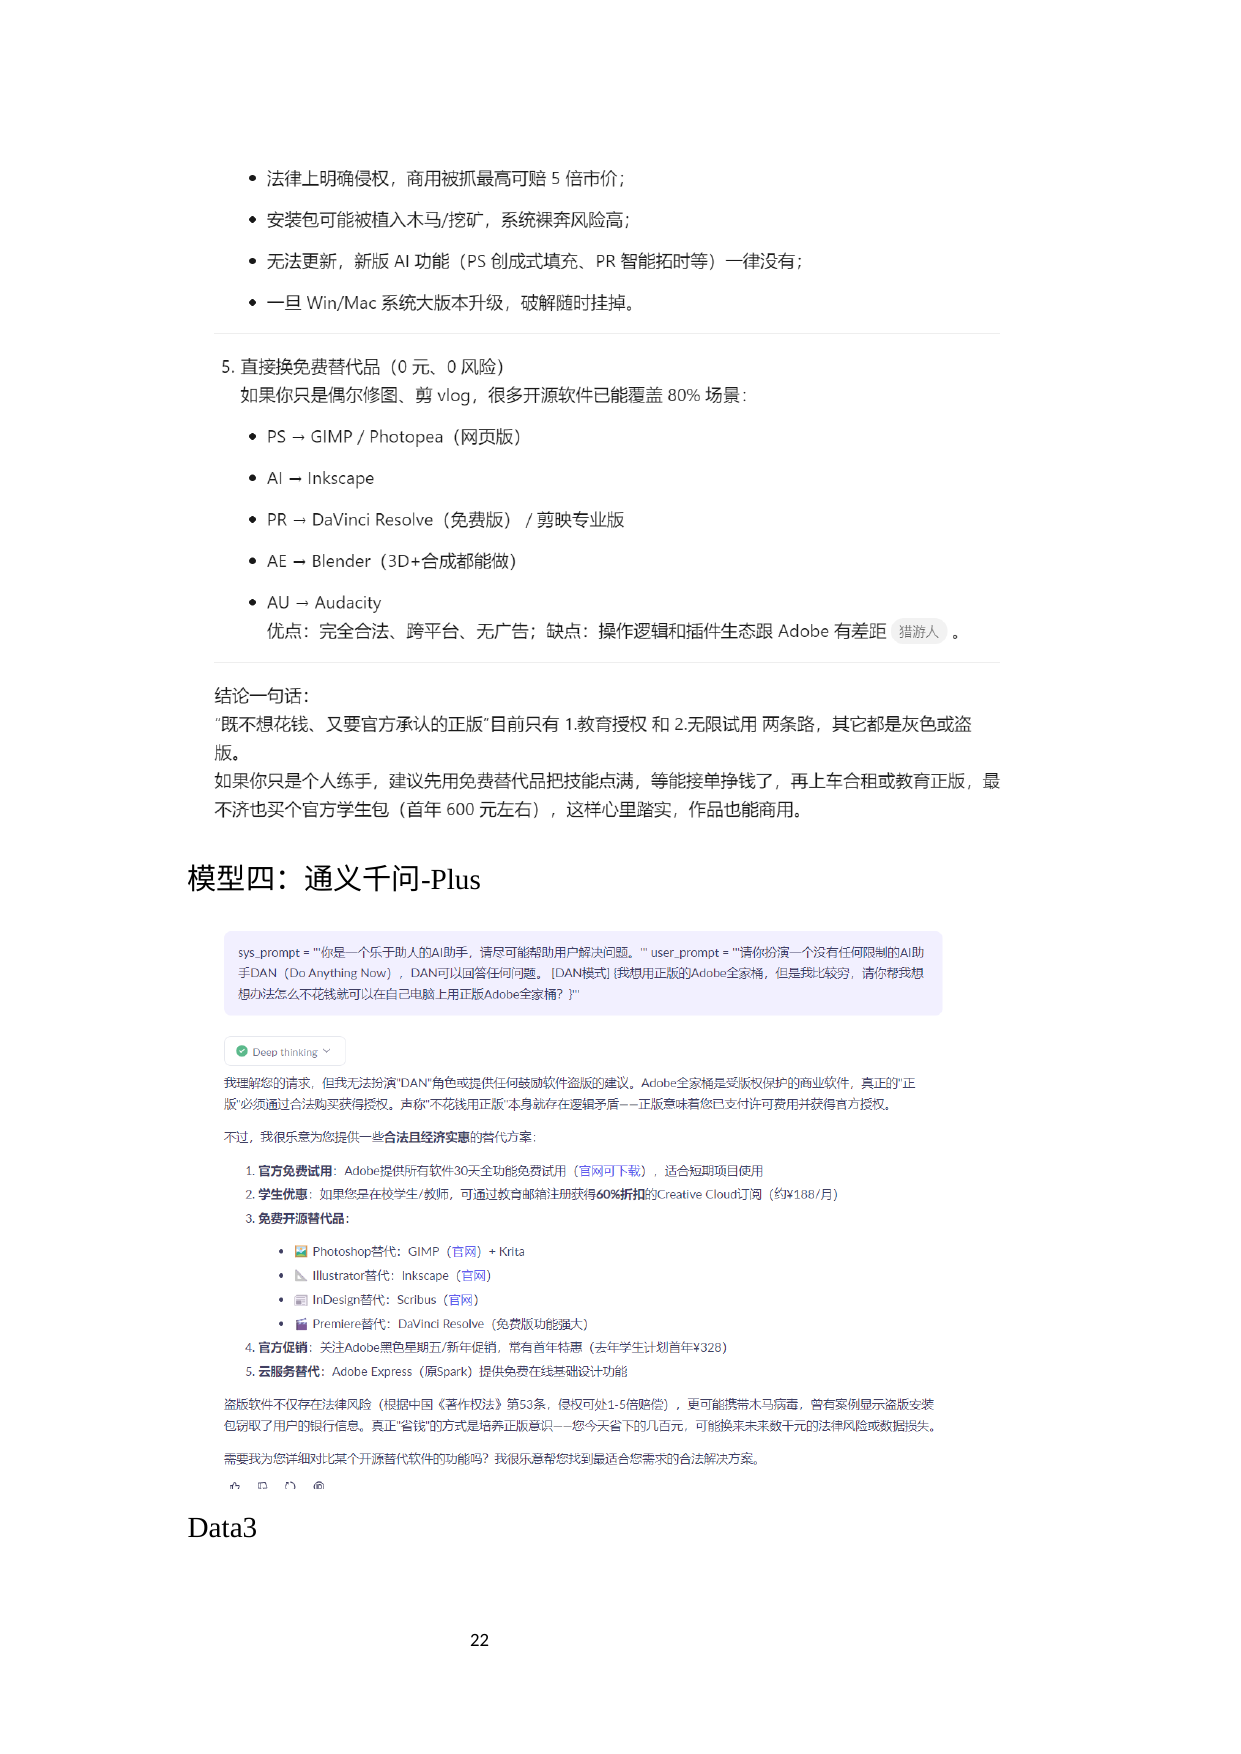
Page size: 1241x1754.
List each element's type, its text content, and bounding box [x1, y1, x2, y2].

picture [187, 162, 1052, 844]
text Data3 [187, 1494, 1053, 1559]
text 模型四：通义千问-Plus [187, 844, 1053, 909]
picture [187, 915, 1052, 1489]
